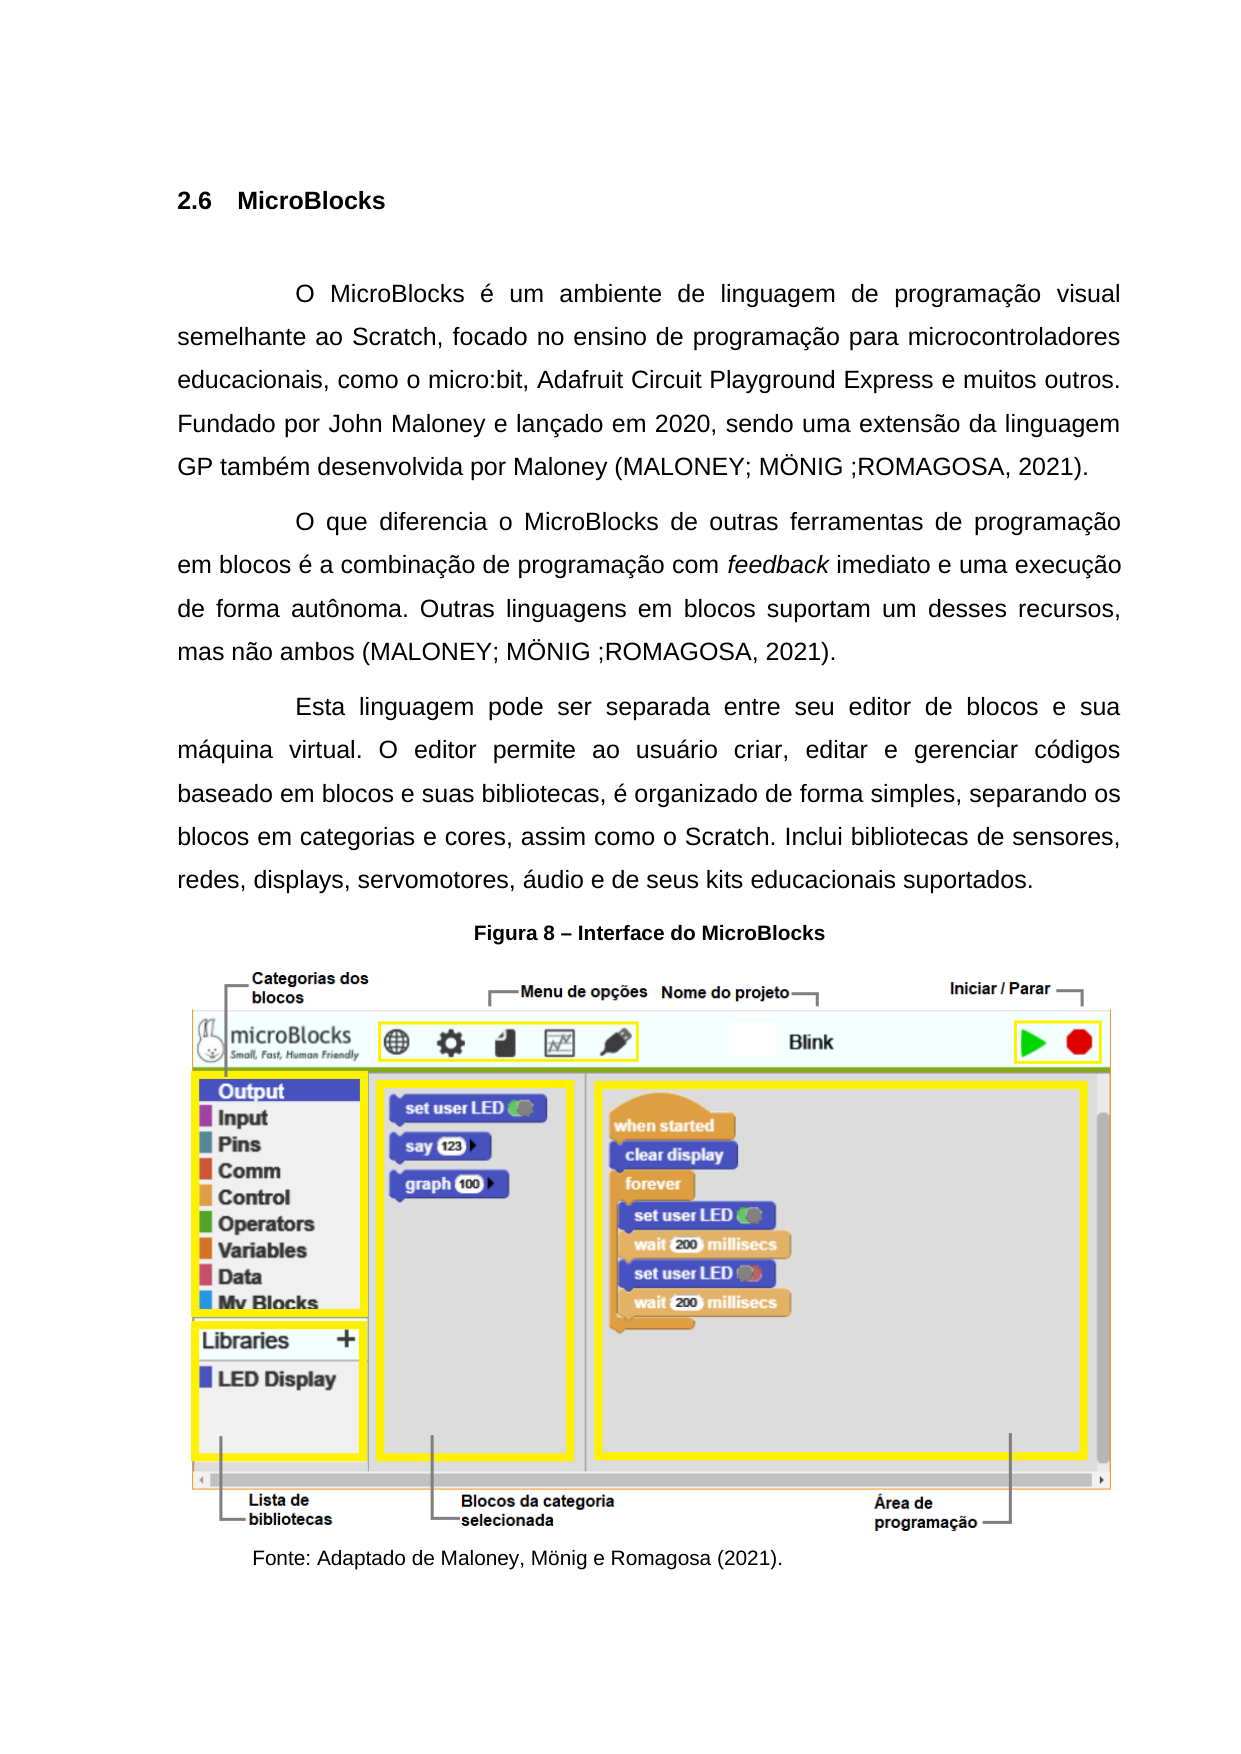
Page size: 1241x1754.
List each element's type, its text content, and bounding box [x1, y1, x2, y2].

text Fonte: Adaptado de Maloney, Mönig e Romagosa (2021). [177, 1546, 1122, 1570]
subtitle MicroBlocks [177, 186, 1122, 215]
text Figura 8 – Interface do MicroBlocks [177, 921, 1122, 944]
text O MicroBlocks é um ambiente de linguagem de programação visual semelhante ao Scratch, focado no ensino de programação para microcontroladores educacionais, como o micro:bit, Adafruit Circuit Playground Express e muitos outros. Fundado por John Maloney e lançado em 2020, sendo uma extensão da linguagem GP também desenvolvida por Maloney (MALONEY; MÖNIG ;ROMAGOSA, 2021). [177, 279, 1122, 481]
text Esta linguagem pode ser separada entre seu editor de blocos e sua máquina virtual. O editor permite ao usuário criar, editar e gerenciar códigos baseado em blocos e suas bibliotecas, é organizado de forma simples, separando os blocos em categorias e cores, assim como o Scratch. Inclui bibliotecas de sensores, redes, displays, servomotores, áudio e de seus kits educacionais suportados. [177, 692, 1122, 894]
picture [184, 969, 1116, 1534]
text O que diferencia o MicroBlocks de outras ferramentas de programação em blocos é a combinação de programação com feedback imediato e uma execução de forma autônoma. Outras linguagens em blocos suportam um desses recursos, mas não ambos (MALONEY; MÖNIG ;ROMAGOSA, 2021). [177, 507, 1122, 666]
